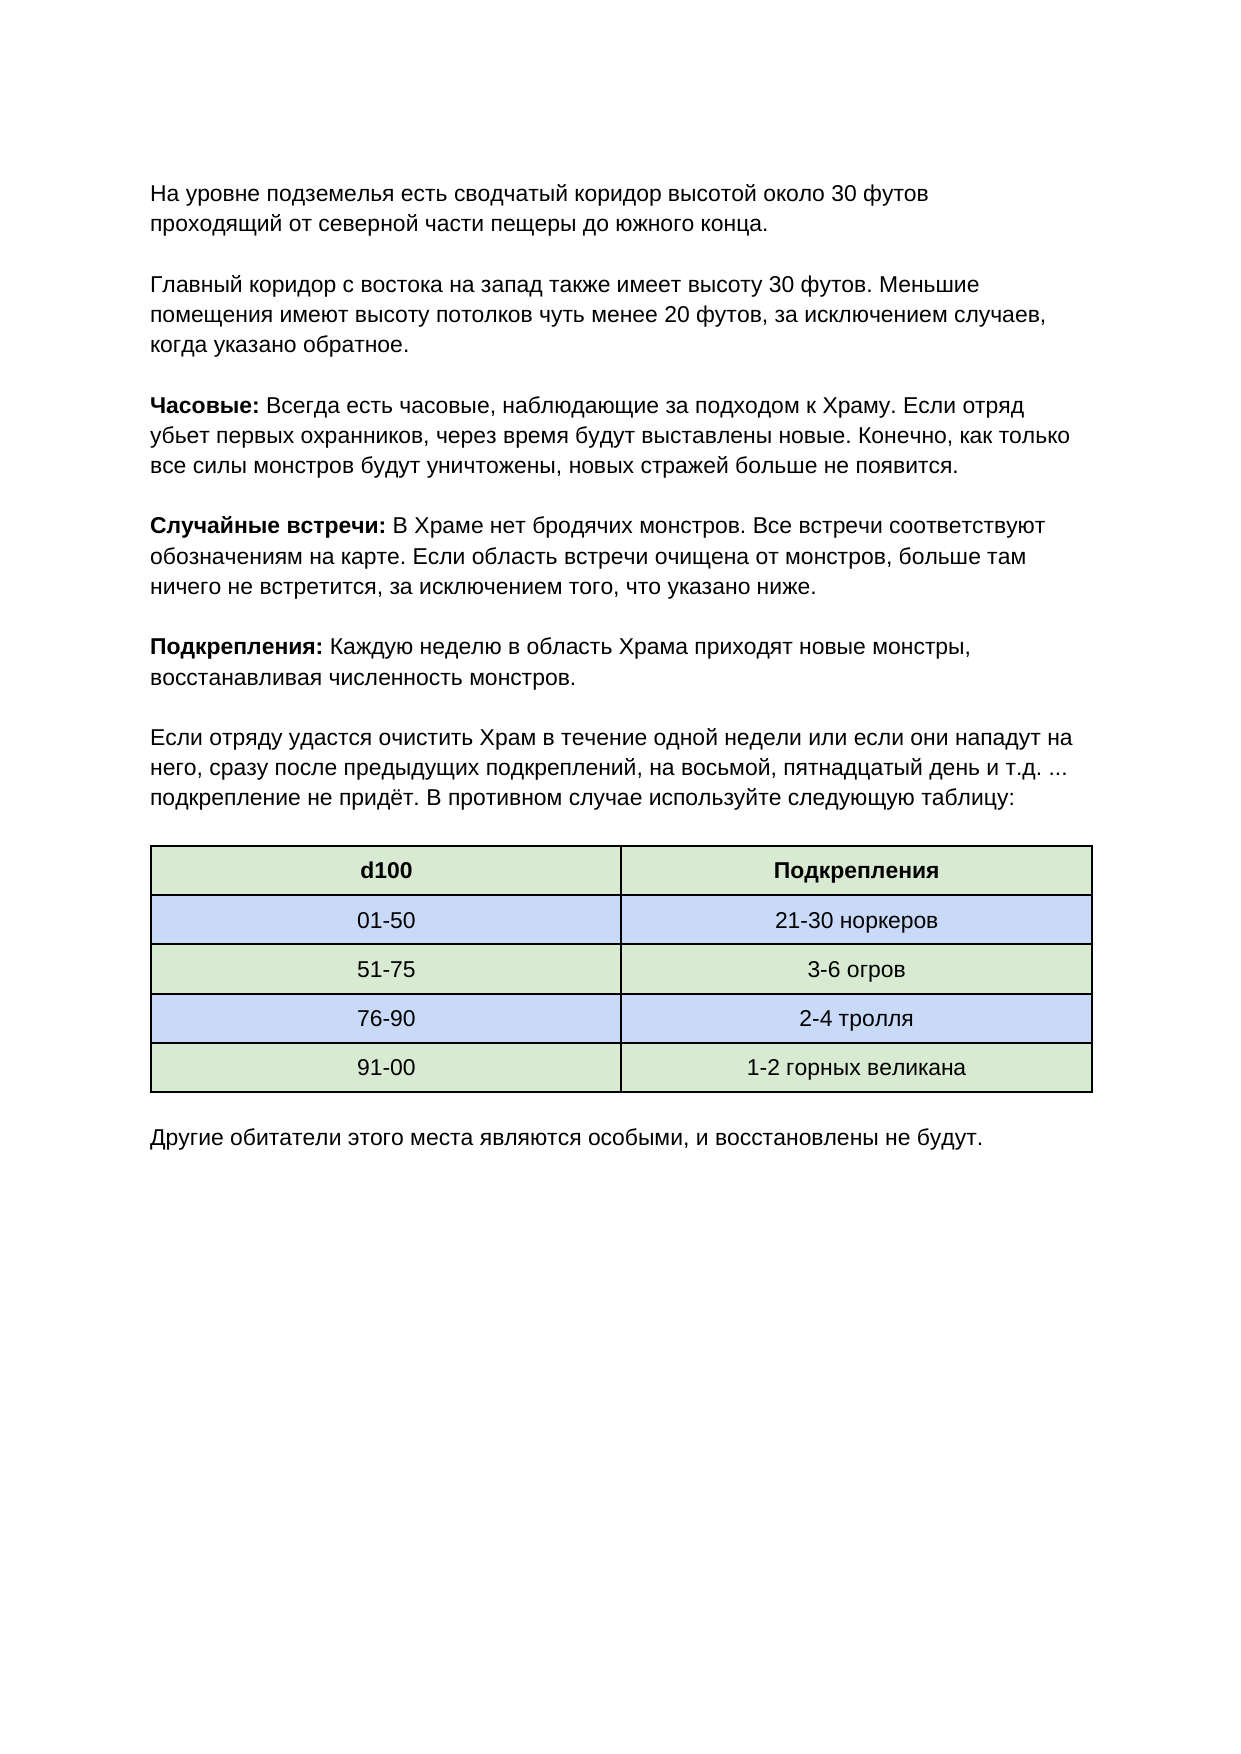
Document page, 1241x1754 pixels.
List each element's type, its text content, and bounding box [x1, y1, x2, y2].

text Часовые: Всегда есть часовые, наблюдающие за подходом к Храму. Если отряд убьет первых охранников, через время будут выставлены новые. Конечно, как только все силы монстров будут уничтожены, новых стражей больше не появится. [150, 392, 1090, 478]
table_cell 2-4 тролля [622, 995, 1091, 1042]
text Другие обитатели этого места являются особыми, и восстановлены не будут. [150, 1123, 1090, 1150]
table_cell 76-90 [152, 995, 620, 1042]
table_cell 91-00 [152, 1044, 620, 1091]
table_cell 21-30 норкеров [622, 896, 1091, 943]
table_cell 1-2 горных великана [622, 1044, 1091, 1091]
text Случайные встречи: В Храме нет бродячих монстров. Все встречи соответствуют обозначениям на карте. Если область встречи очищена от монстров, больше там ничего не встретится, за исключением того, что указано ниже. [150, 512, 1090, 599]
table_cell 51-75 [152, 945, 620, 993]
text проходящий от северной части пещеры до южного конца. [150, 210, 1090, 237]
text Подкрепления: Каждую неделю в область Храма приходят новые монстры, восстанавливая численность монстров. [150, 633, 1090, 690]
table_cell 01-50 [152, 896, 620, 943]
table_header d100 [152, 847, 620, 894]
text Главный коридор с востока на запад также имеет высоту 30 футов. Меньшие помещения имеют высоту потолков чуть менее 20 футов, за исключением случаев, когда указано обратное. [150, 271, 1090, 358]
text Если отряду удастся очистить Храм в течение одной недели или если они нападут на него, сразу после предыдущих подкреплений, на восьмой, пятнадцатый день и т.д. ... подкрепление не придёт. В противном случае используйте следующую таблицу: [150, 724, 1090, 811]
table_cell 3-6 огров [622, 945, 1091, 993]
table_header Подкрепления [622, 847, 1091, 894]
text На уровне подземелья есть сводчатый коридор высотой около 30 футов [150, 180, 1090, 207]
